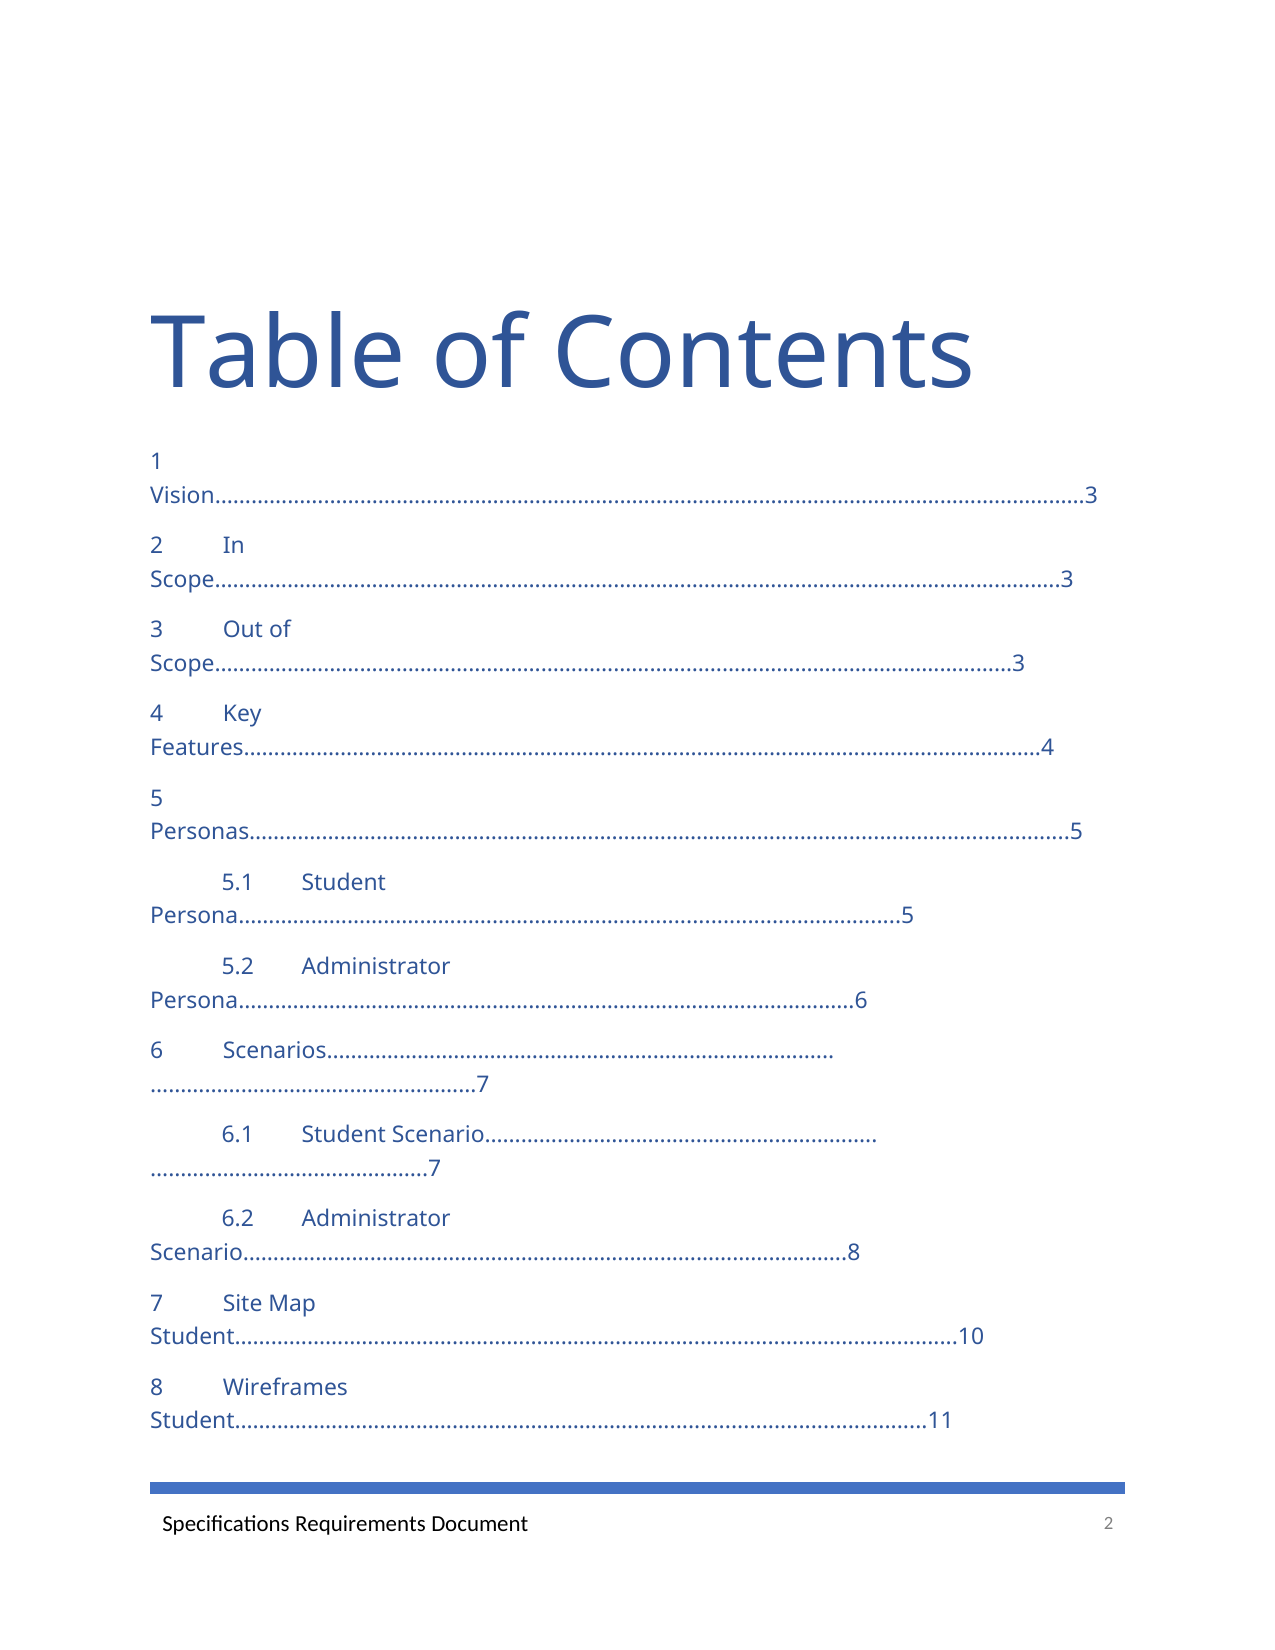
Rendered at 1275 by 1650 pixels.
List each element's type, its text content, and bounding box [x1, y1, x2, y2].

text 1 Vision………………………………………………………………………………3 [150, 445, 1125, 510]
text Table of Contents [150, 281, 1125, 417]
text 4 Key Features………………………………………………………………………4 [150, 697, 1125, 762]
text 3 Out of Scope………………………………………………………………………3 [150, 613, 1125, 678]
text 5.1 Student Persona…………………………………………………………...5 [150, 866, 1125, 931]
text 7 Site Map Student…………………………………………………………………... [150, 1286, 1125, 1351]
text 5.2 Administrator Persona……………………………………………………6 [150, 950, 1125, 1015]
text 2 In Scope……………………………………………………………………………3 [150, 529, 1125, 594]
text 8 Wireframes Student………………………………………………………………... [150, 1371, 1125, 1436]
text 6.1 Student Scenario………………………………………………………..…7 [150, 1118, 1125, 1183]
text 6 Scenarios………………………………………………………………………...…7 [150, 1034, 1125, 1099]
text 6.2 Administrator Scenario…………………………………………………… [150, 1202, 1125, 1267]
text 5 Personas…………………………………………………………………………....5 [150, 781, 1125, 846]
